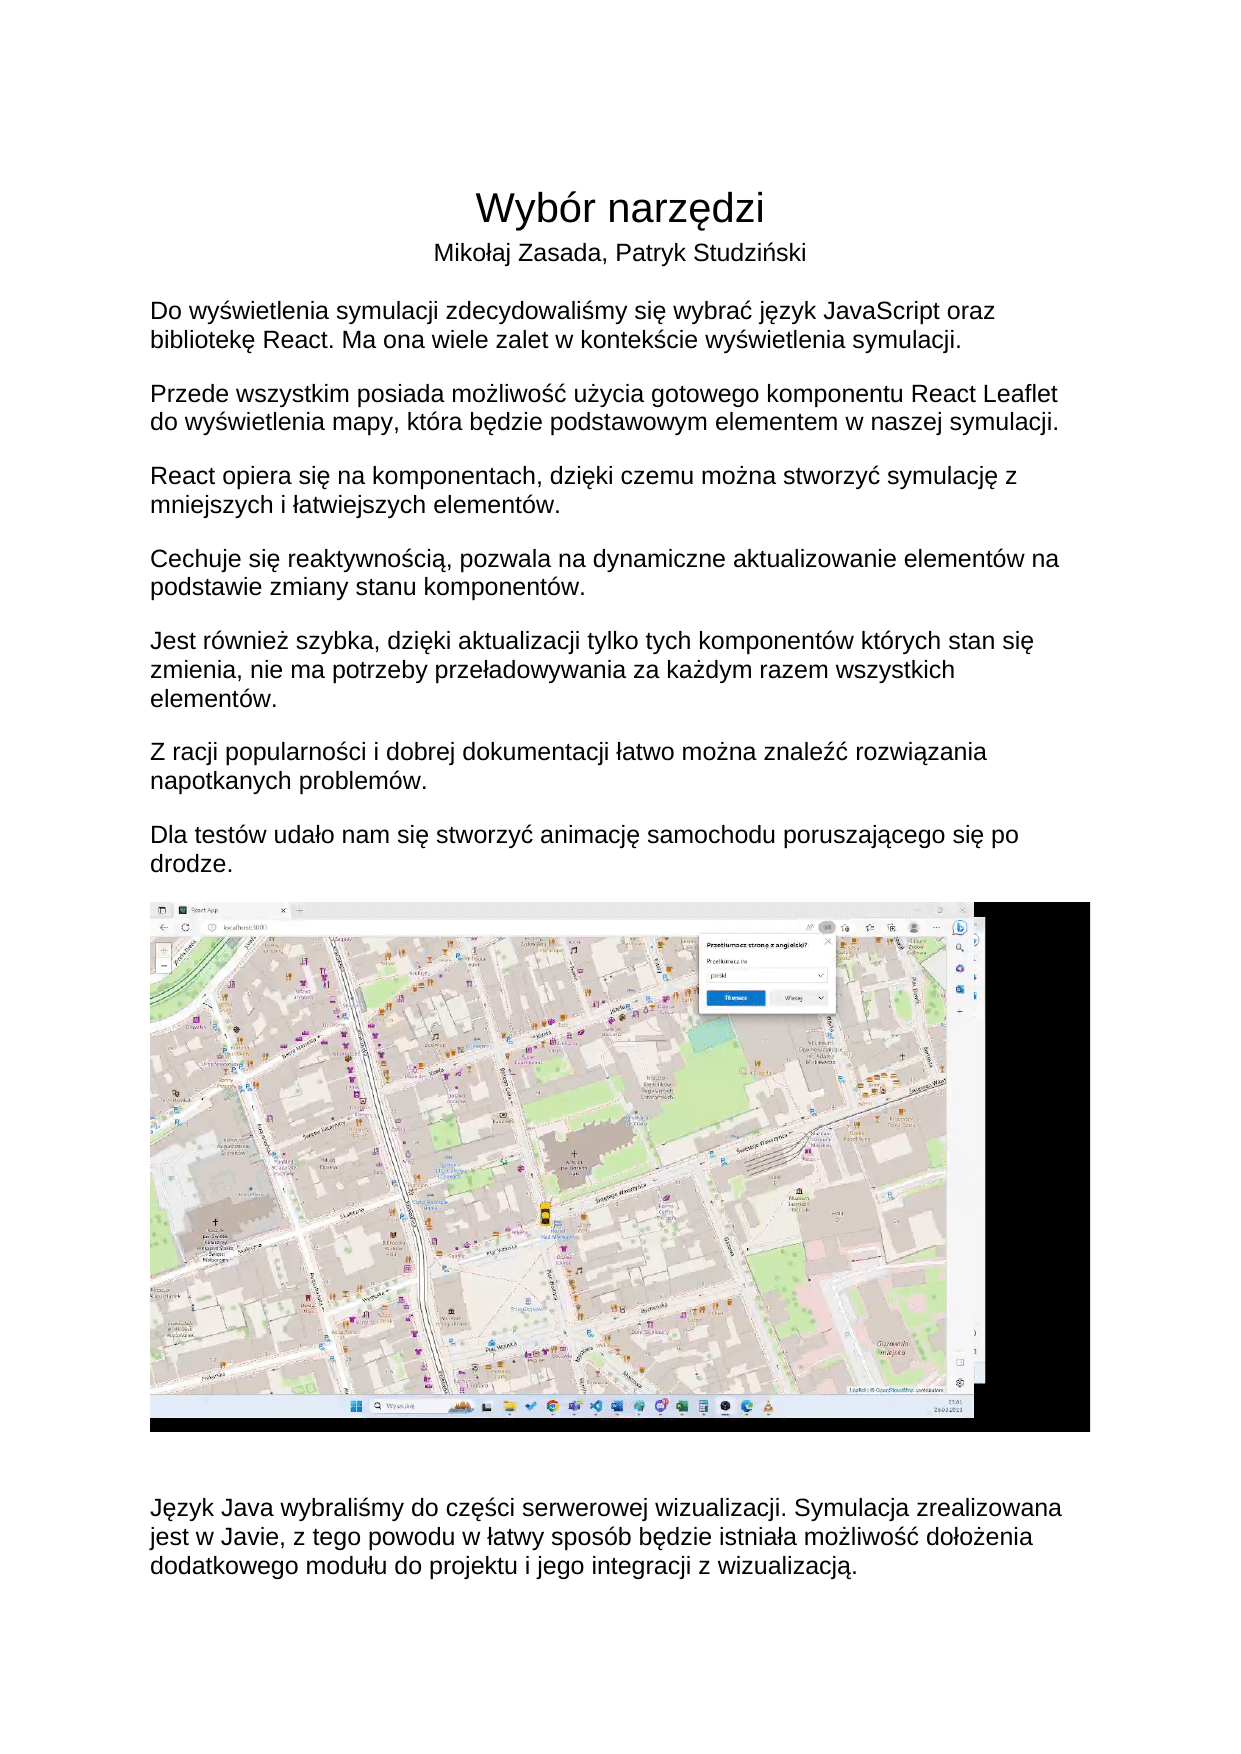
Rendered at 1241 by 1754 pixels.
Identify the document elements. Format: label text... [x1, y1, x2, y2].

text Cechuje się reaktywnością, pozwala na dynamiczne aktualizowanie elementów na podstawie zmiany stanu komponentów. [150, 544, 1090, 601]
text Jest również szybka, dzięki aktualizacji tylko tych komponentów których stan się zmienia, nie ma potrzeby przeładowywania za każdym razem wszystkich elementów. [150, 626, 1090, 712]
text Język Java wybraliśmy do części serwerowej wizualizacji. Symulacja zrealizowana jest w Javie, z tego powodu w łatwy sposób będzie istniała możliwość dołożenia dodatkowego modułu do projektu i jego integracji z wizualizacją. [150, 1493, 1090, 1580]
text Do wyświetlenia symulacji zdecydowaliśmy się wybrać język JavaScript oraz bibliotekę React. Ma ona wiele zalet w kontekście wyświetlenia symulacji. [150, 296, 1090, 354]
text Dla testów udało nam się stworzyć animację samochodu poruszającego się po drodze. [150, 820, 1090, 877]
text Z racji popularności i dobrej dokumentacji łatwo można znaleźć rozwiązania napotkanych problemów. [150, 737, 1090, 795]
text React opiera się na komponentach, dzięki czemu można stworzyć symulację z mniejszych i łatwiejszych elementów. [150, 461, 1090, 519]
picture [150, 902, 1091, 1432]
text Mikołaj Zasada, Patryk Studziński [150, 238, 1090, 267]
text Przede wszystkim posiada możliwość użycia gotowego komponentu React Leaflet do wyświetlenia mapy, która będzie podstawowym elementem w naszej symulacji. [150, 379, 1090, 436]
text Wybór narzędzi [150, 183, 1090, 231]
